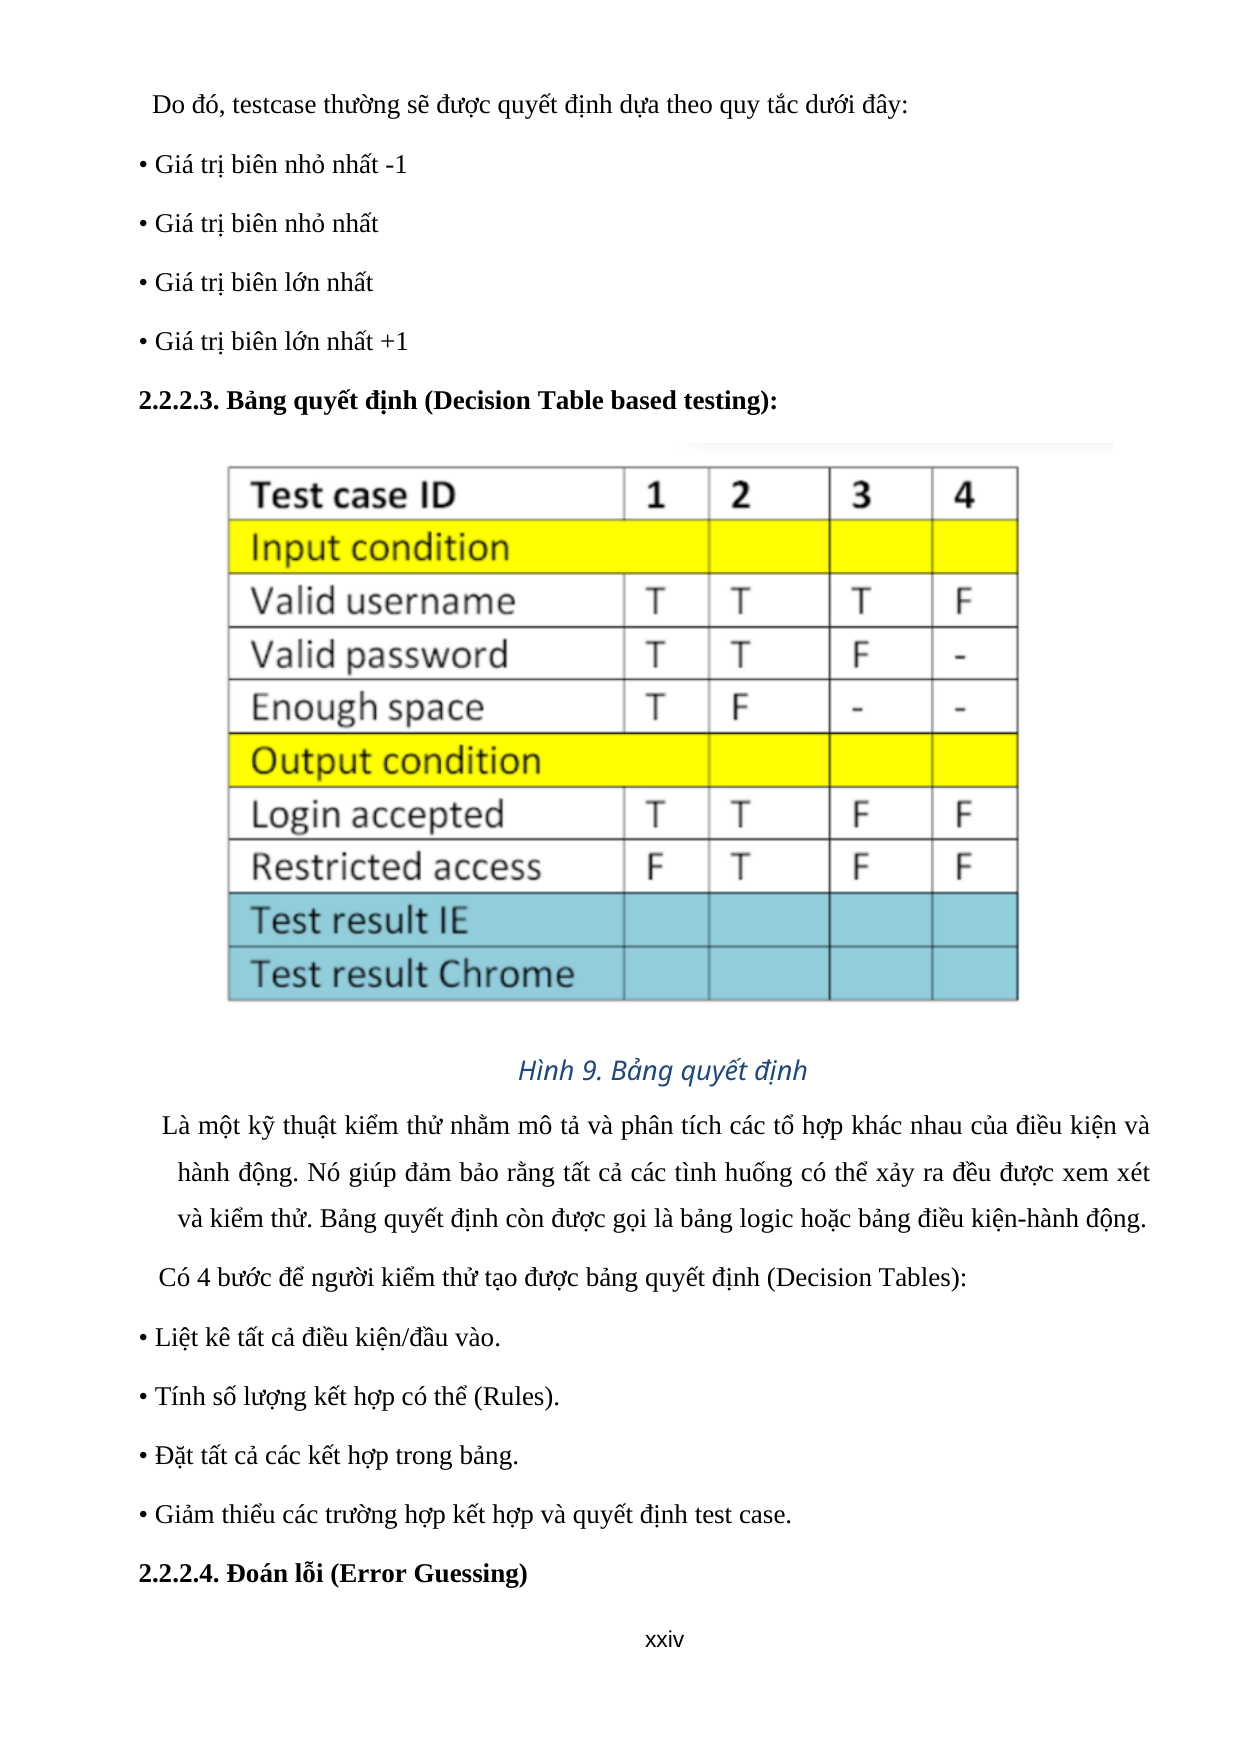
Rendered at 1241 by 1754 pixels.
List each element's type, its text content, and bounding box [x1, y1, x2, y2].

text • Giá trị biên lớn nhất +1 [138, 325, 1152, 356]
text 2.2.2.3. Bảng quyết định (Decision Table based testing): [138, 384, 1152, 416]
text 2.2.2.4. Đoán lỗi (Error Guessing) [138, 1557, 1152, 1588]
text • Liệt kê tất cả điều kiện/đầu vào. [138, 1321, 1152, 1352]
text Do đó, testcase thường sẽ được quyết định dựa theo quy tắc dưới đây: [138, 89, 1152, 120]
text Hình 9. Bảng quyết định [177, 1051, 1152, 1088]
text • Giá trị biên nhỏ nhất -1 [138, 148, 1152, 179]
text • Giá trị biên nhỏ nhất [138, 207, 1152, 238]
text Có 4 bước để người kiểm thử tạo được bảng quyết định (Decision Tables): [138, 1262, 1152, 1293]
text • Giá trị biên lớn nhất [138, 266, 1152, 297]
text • Giảm thiểu các trường hợp kết hợp và quyết định test case. [138, 1498, 1152, 1529]
text Là một kỹ thuật kiểm thử nhằm mô tả và phân tích các tổ hợp khác nhau của điều kiện và hành động. Nó giúp đảm bảo rằng tất cả các tình huống có thể xảy ra đều được xem xét và kiểm thử. Bảng quyết định còn được gọi là bảng logic hoặc bảng điều kiện-hành động. [138, 1109, 1152, 1233]
text • Đặt tất cả các kết hợp trong bảng. [138, 1439, 1152, 1470]
text • Tính số lượng kết hợp có thể (Rules). [138, 1380, 1152, 1411]
picture [138, 443, 1113, 1032]
